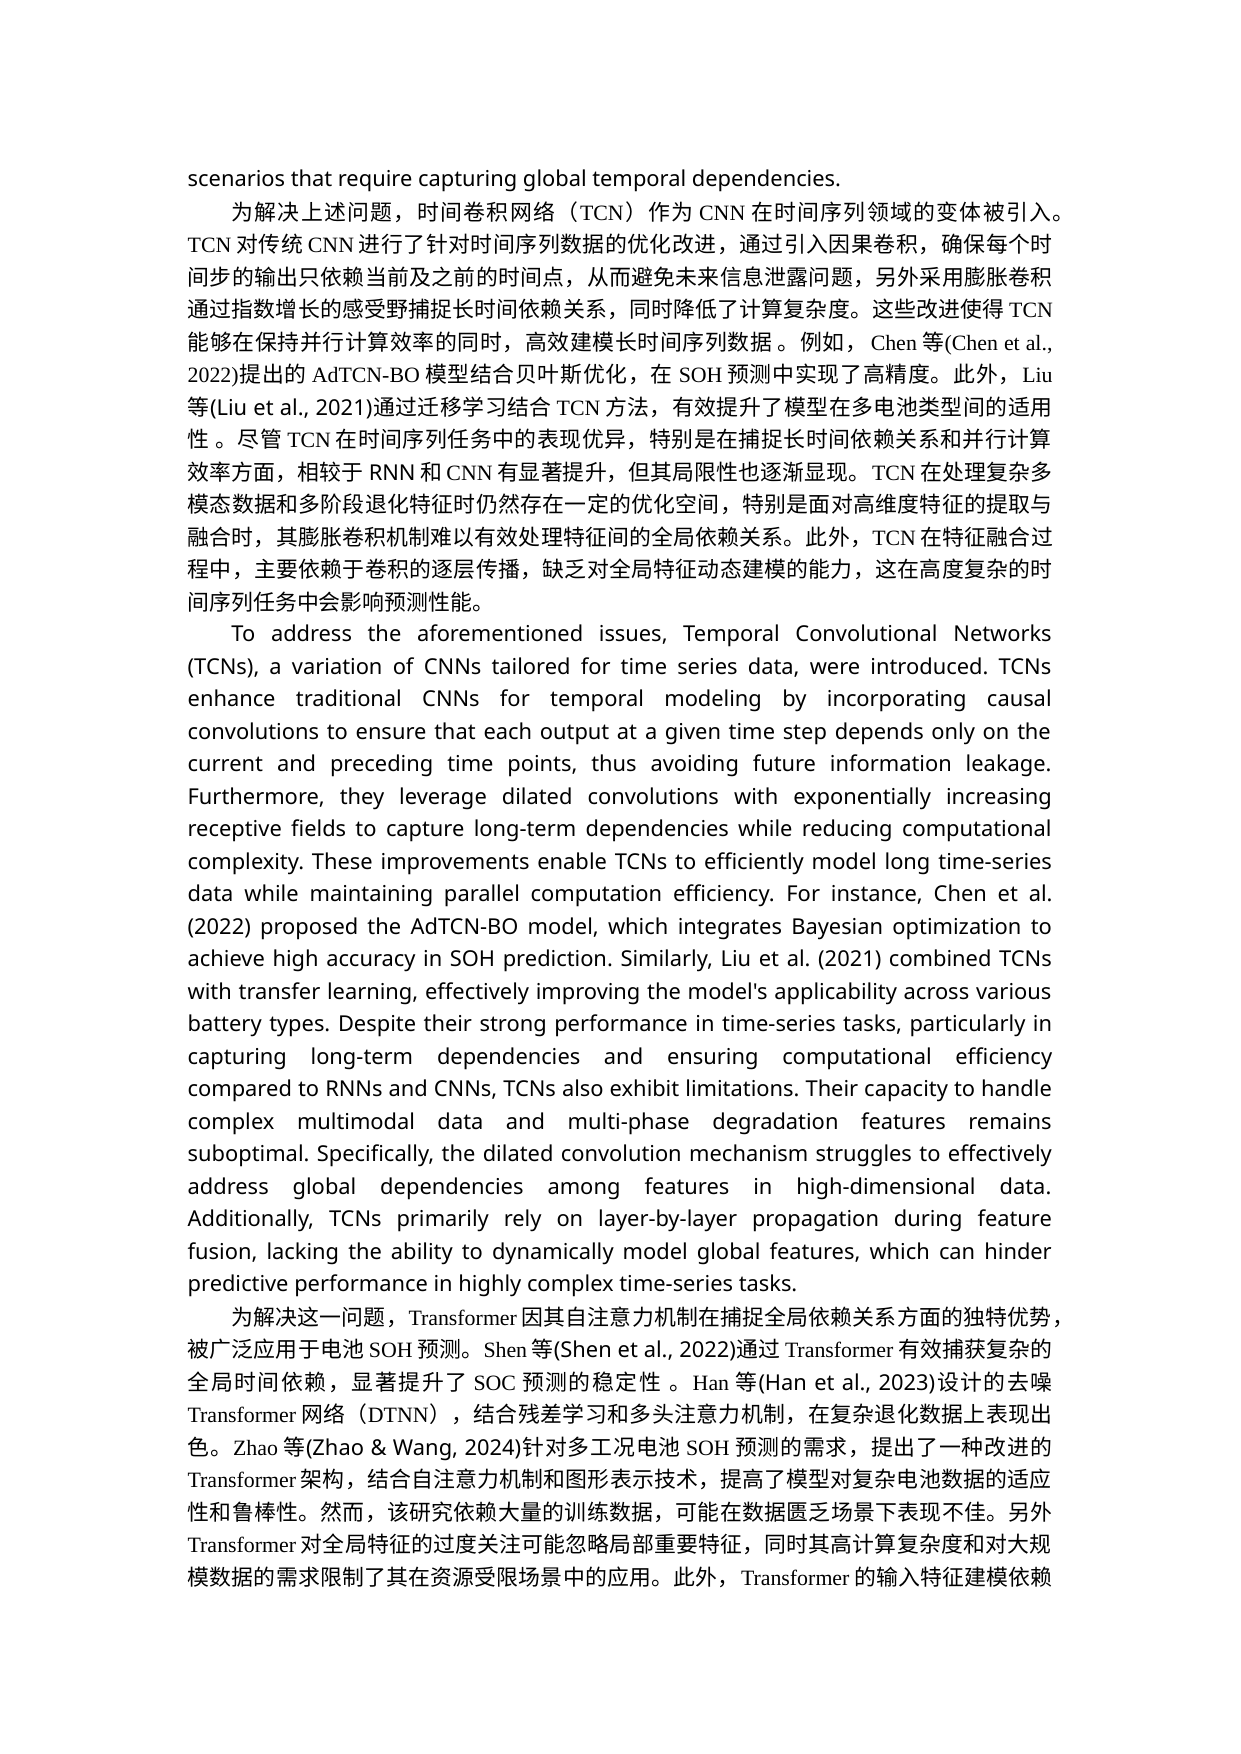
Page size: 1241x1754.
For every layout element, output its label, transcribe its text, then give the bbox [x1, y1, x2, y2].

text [187, 1299, 1053, 1592]
text 为解决上述问题，时间卷积网络（TCN）作为CNN在时间序列领域的变体被引入。TCN对传统CNN进行了针对时间序列数据的优化改进，通过引入因果卷积，确保每个时间步的输出只依赖当前及之前的时间点，从而避免未来信息泄露问题，另外采用膨胀卷积，通过指数增长的感受野捕捉长时间依赖关系，同时降低了计算复杂度。这些改进使得TCN能够在保持并行计算效率的同时，高效建模长时间序列数据 。例如，Chen等(Chen et al., 2022)提出的AdTCN-BO模型结合贝叶斯优化，在SOH预测中实现了高精度。此外，Liu等(Liu et al., 2021)通过迁移学习结合TCN方法，有效提升了模型在多电池类型间的适用性 。尽管TCN在时间序列任务中的表现优异，特别是在捕捉长时间依赖关系和并行计算效率方面，相较于RNN和CNN有显著提升，但其局限性也逐渐显现。TCN在处理复杂多模态数据和多阶段退化特征时仍然存在一定的优化空间，特别是面对高维度特征的提取与融合时，其膨胀卷积机制难以有效处理特征间的全局依赖关系。此外，TCN在特征融合过程中，主要依赖于卷积的逐层传播，缺乏对全局特征动态建模的能力，这在高度复杂的时间序列任务中会影响预测性能。 [187, 194, 1053, 617]
text To address the aforementioned issues, Temporal Convolutional Networks (TCNs), a variation of CNNs tailored for time series data, were introduced. TCNs enhance traditional CNNs for temporal modeling by incorporating causal convolutions to ensure that each output at a given time step depends only on the current and preceding time points, thus avoiding future information leakage. Furthermore, they leverage dilated convolutions with exponentially increasing receptive fields to capture long-term dependencies while reducing computational complexity. These improvements enable TCNs to efficiently model long time-series data while maintaining parallel computation efficiency. For instance, Chen et al. (2022) proposed the AdTCN-BO model, which integrates Bayesian optimization to achieve high accuracy in SOH prediction. Similarly, Liu et al. (2021) combined TCNs with transfer learning, effectively improving the model's applicability across various battery types. Despite their strong performance in time-series tasks, particularly in capturing long-term dependencies and ensuring computational efficiency compared to RNNs and CNNs, TCNs also exhibit limitations. Their capacity to handle complex multimodal data and multi-phase degradation features remains suboptimal. Specifically, the dilated convolution mechanism struggles to effectively address global dependencies among features in high-dimensional data. Additionally, TCNs primarily rely on layer-by-layer propagation during feature fusion, lacking the ability to dynamically model global features, which can hinder predictive performance in highly complex time-series tasks. [187, 617, 1053, 1299]
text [187, 162, 1053, 194]
